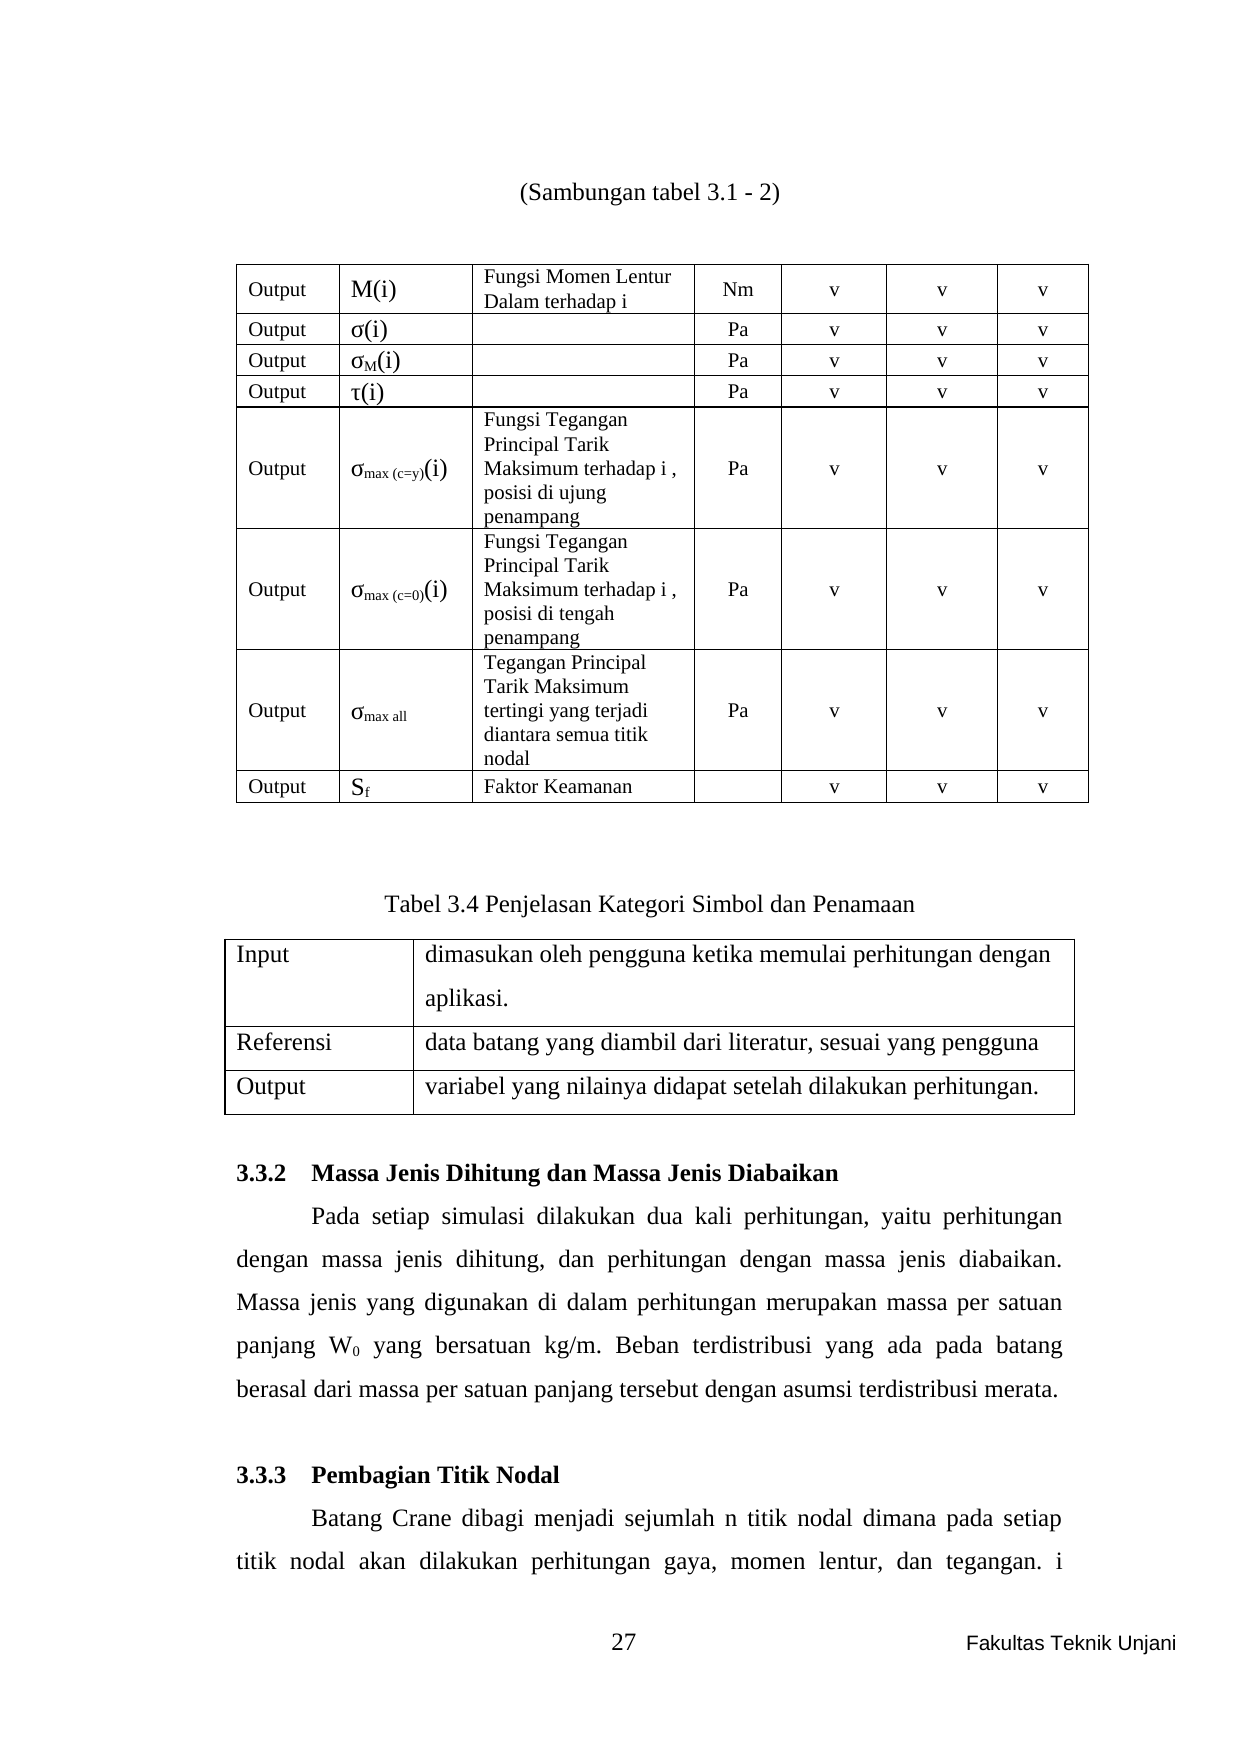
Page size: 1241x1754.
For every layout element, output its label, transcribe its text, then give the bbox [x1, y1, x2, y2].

table_cell Faktor Keamanan [473, 771, 694, 802]
table_cell Fungsi Tegangan Principal Tarik Maksimum terhadap i , posisi di tengah penampang [473, 529, 694, 649]
table_cell v [998, 650, 1088, 770]
table_cell Output [237, 345, 339, 375]
table_cell [473, 376, 694, 406]
table_cell v [887, 650, 997, 770]
table_cell v [782, 376, 886, 406]
table_cell data batang yang diambil dari literatur, sesuai yang pengguna [414, 1027, 1074, 1070]
table_cell [473, 345, 694, 375]
table_cell Output [237, 376, 339, 406]
table_cell [695, 771, 781, 802]
text Pada setiap simulasi dilakukan dua kali perhitungan, yaitu perhitungan dengan massa jenis dihitung, dan perhitungan dengan massa jenis diabaikan. Massa jenis yang digunakan di dalam perhitungan merupakan massa per satuan panjang W0 yang bersatuan kg/m. Beban terdistribusi yang ada pada batang berasal dari massa per satuan panjang tersebut dengan asumsi terdistribusi merata. [236, 1201, 1063, 1402]
table_header Output [237, 265, 339, 313]
table_cell Output [237, 529, 339, 649]
table_cell v [887, 314, 997, 344]
table_header Input [226, 940, 413, 1026]
table_cell v [998, 376, 1088, 406]
table_cell v [782, 314, 886, 344]
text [236, 1503, 1063, 1575]
table_cell variabel yang nilainya didapat setelah dilakukan perhitungan. [414, 1071, 1074, 1114]
table_cell v [887, 771, 997, 802]
table_cell Output [237, 771, 339, 802]
table_cell σmax (c=y)(i) [340, 408, 472, 528]
table_header Nm [695, 265, 781, 313]
table_cell Pa [695, 529, 781, 649]
table_cell v [998, 529, 1088, 649]
subtitle 3.3.2 Massa Jenis Dihitung dan Massa Jenis Diabaikan [236, 1158, 1063, 1187]
table_cell v [782, 771, 886, 802]
table_cell v [782, 650, 886, 770]
table_cell v [887, 376, 997, 406]
table_cell Fungsi Tegangan Principal Tarik Maksimum terhadap i , posisi di ujung penampang [473, 408, 694, 528]
table_cell v [782, 345, 886, 375]
table_cell v [887, 408, 997, 528]
table_cell Referensi [226, 1027, 413, 1070]
text (Sambungan tabel 3.1 - 2) [236, 177, 1063, 206]
table_cell Output [237, 408, 339, 528]
table_header v [782, 265, 886, 313]
table_header M(i) [340, 265, 472, 313]
table_cell v [887, 345, 997, 375]
table_cell v [998, 771, 1088, 802]
table_cell Sf [340, 771, 472, 802]
table_cell v [887, 529, 997, 649]
table_cell σmax all [340, 650, 472, 770]
table_cell v [782, 529, 886, 649]
table_cell Pa [695, 314, 781, 344]
subtitle 3.3.3 Pembagian Titik Nodal [236, 1460, 1063, 1489]
table_cell Pa [695, 345, 781, 375]
table_cell Output [226, 1071, 413, 1114]
table_header dimasukan oleh pengguna ketika memulai perhitungan dengan aplikasi. [414, 940, 1074, 1026]
table_cell Pa [695, 376, 781, 406]
table_cell Tegangan Principal Tarik Maksimum tertingi yang terjadi diantara semua titik nodal [473, 650, 694, 770]
table_cell Output [237, 314, 339, 344]
table_cell v [782, 408, 886, 528]
table_cell v [998, 314, 1088, 344]
table_cell Output [237, 650, 339, 770]
table_cell Pa [695, 650, 781, 770]
table_cell σM(i) [340, 345, 472, 375]
table_cell σmax (c=0)(i) [340, 529, 472, 649]
table_cell v [998, 408, 1088, 528]
table_cell [473, 314, 694, 344]
table_header v [998, 265, 1088, 313]
table_header v [887, 265, 997, 313]
table_cell τ(i) [340, 376, 472, 406]
table_cell Pa [695, 408, 781, 528]
table_header Fungsi Momen Lentur Dalam terhadap i [473, 265, 694, 313]
table_cell σ(i) [340, 314, 472, 344]
table_cell v [998, 345, 1088, 375]
